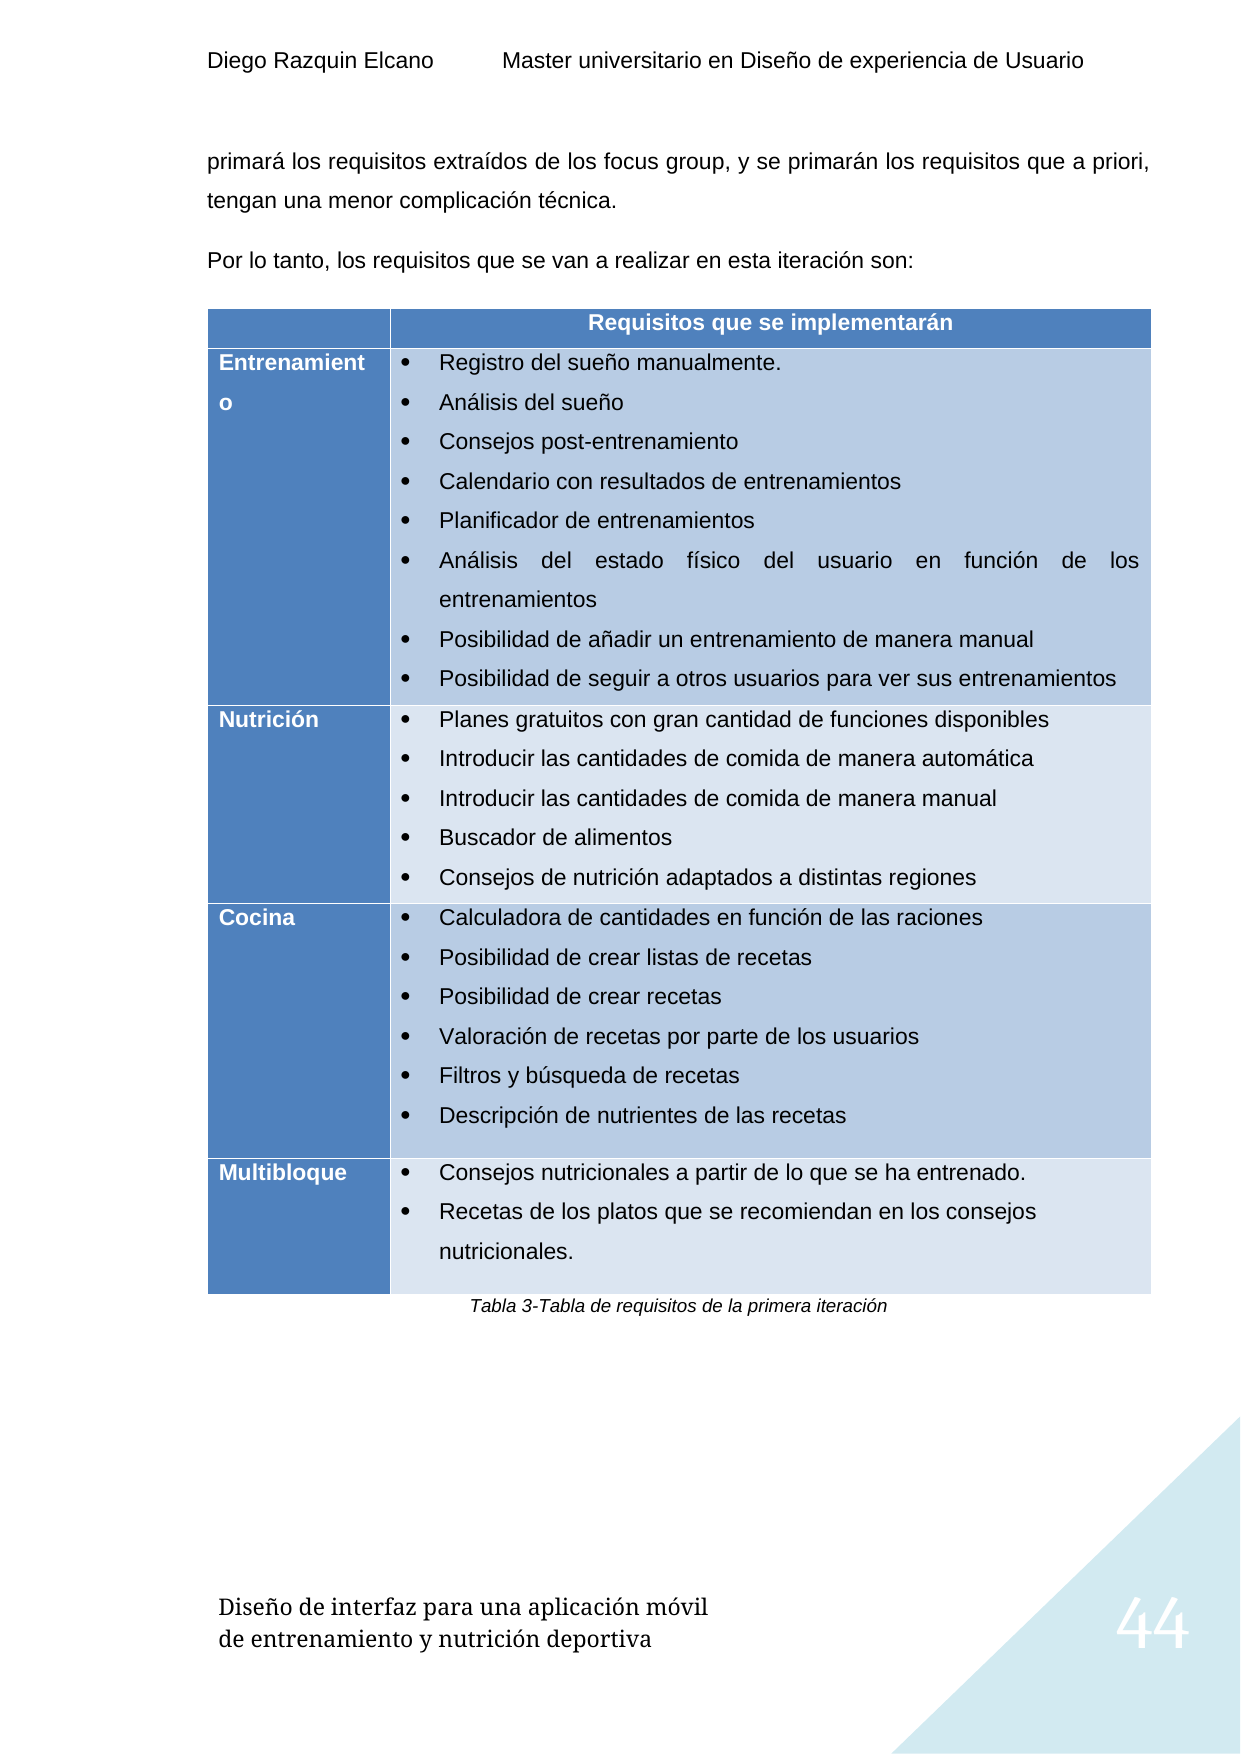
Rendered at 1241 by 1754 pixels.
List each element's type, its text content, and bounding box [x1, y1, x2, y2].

table_cell Consejos nutricionales a partir de lo que se ha entrenado. Recetas de los platos que se recomiendan en los consejos nutricionales. [391, 1159, 1151, 1294]
text Tabla 3-Tabla de requisitos de la primera iteración [207, 1295, 1152, 1316]
table_header Requisitos que se implementarán [391, 309, 1151, 348]
table_cell Planes gratuitos con gran cantidad de funciones disponibles Introducir las cantidades de comida de manera automática Introducir las cantidades de comida de manera manual Buscador de alimentos Consejos de nutrición adaptados a distintas regiones [391, 706, 1151, 903]
table_cell Nutrición [208, 706, 390, 903]
table_header [208, 309, 390, 348]
table_cell Entrenamiento [208, 349, 390, 705]
table_cell Cocina [208, 904, 390, 1158]
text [207, 148, 1152, 213]
table_cell Calculadora de cantidades en función de las raciones Posibilidad de crear listas de recetas Posibilidad de crear recetas Valoración de recetas por parte de los usuarios Filtros y búsqueda de recetas Descripción de nutrientes de las recetas [391, 904, 1151, 1158]
text Por lo tanto, los requisitos que se van a realizar en esta iteración son: [207, 247, 1152, 274]
table_cell Registro del sueño manualmente. Análisis del sueño Consejos post-entrenamiento Calendario con resultados de entrenamientos Planificador de entrenamientos Análisis del estado físico del usuario en función de los entrenamientos Posibilidad de añadir un entrenamiento de manera manual Posibilidad de seguir a otros usuarios para ver sus entrenamientos [391, 349, 1151, 705]
table_cell Multibloque [208, 1159, 390, 1294]
